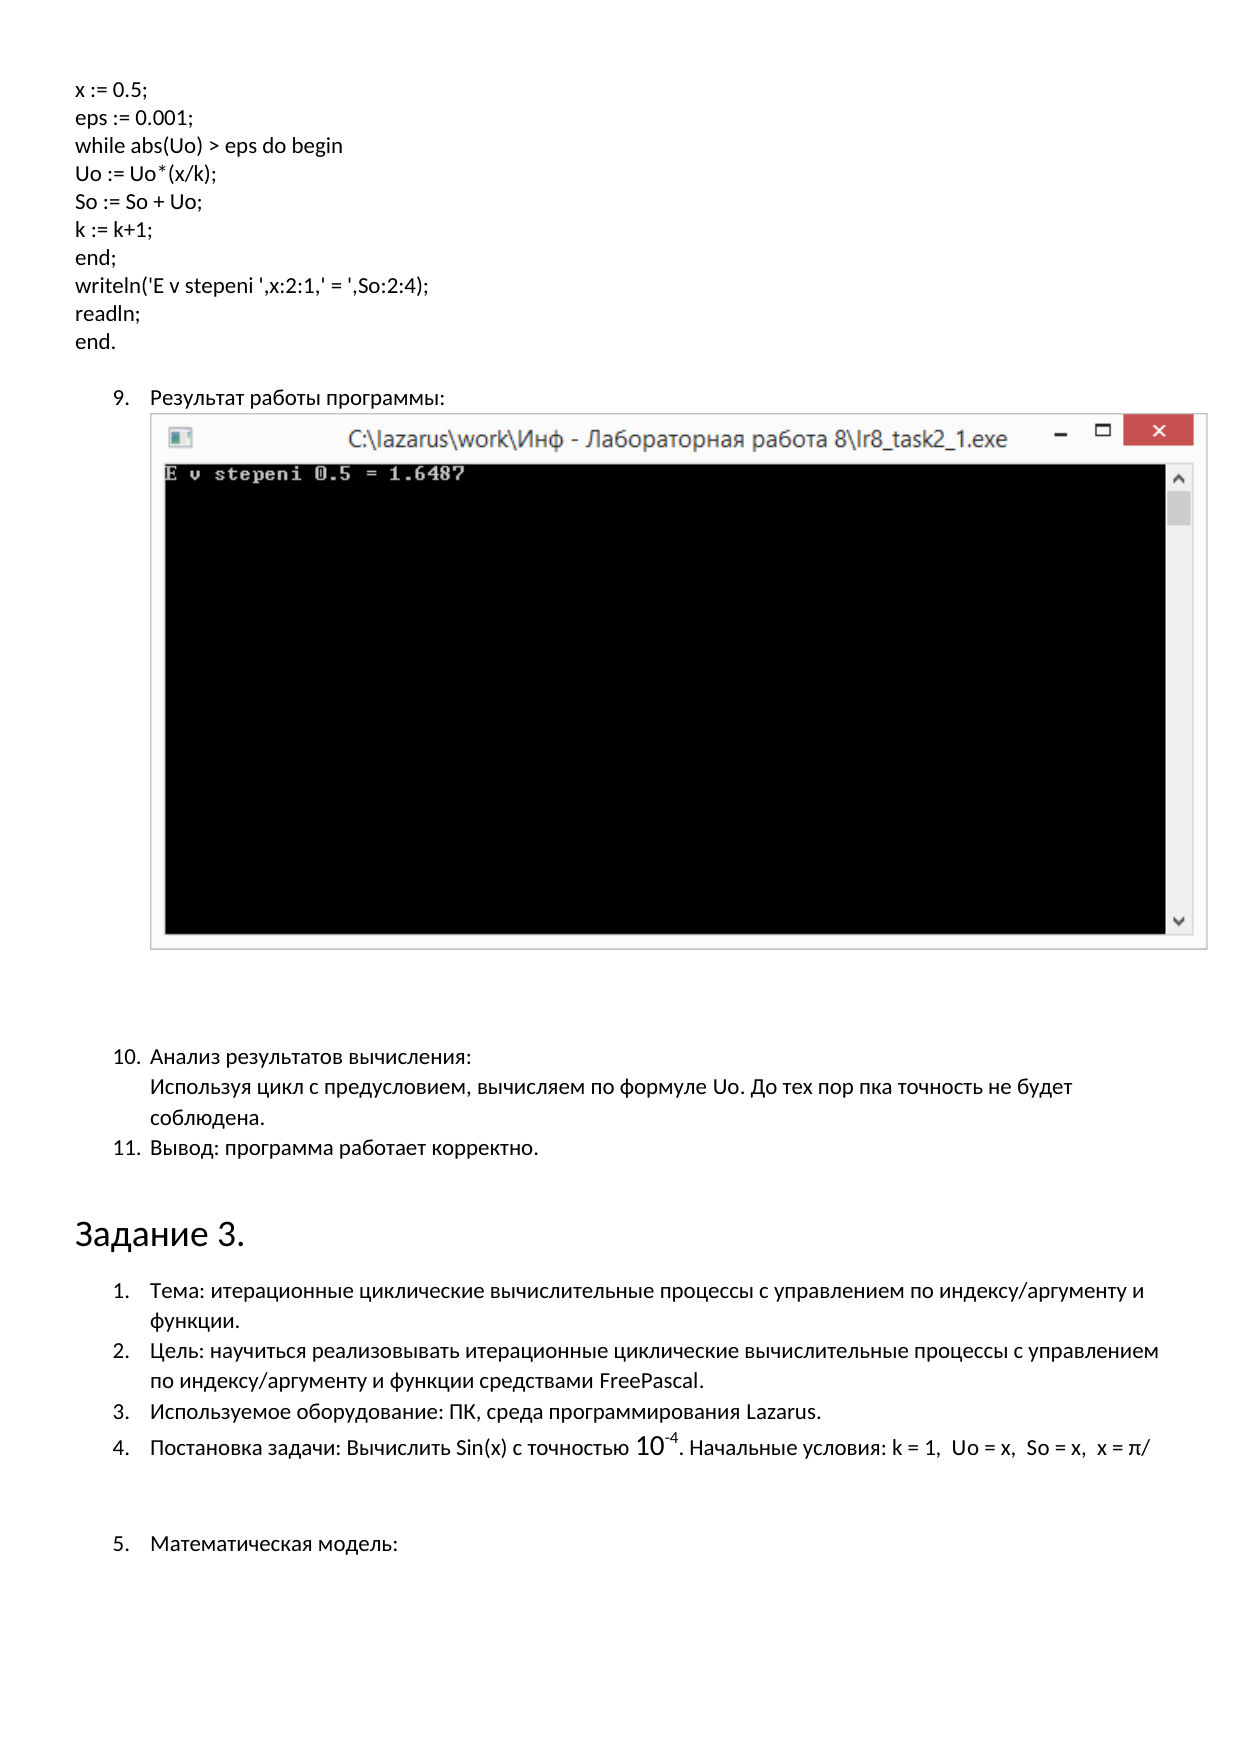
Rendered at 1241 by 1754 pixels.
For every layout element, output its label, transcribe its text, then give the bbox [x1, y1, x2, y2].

text writeln('E v stepeni ',x:2:1,' = ',So:2:4); [75, 271, 1165, 299]
text end. [75, 327, 1165, 355]
list Цель: научиться реализовывать итерационные циклические вычислительные процессы с управлением по индексу/аргументу и функции средствами FreePascal. [112, 1336, 1165, 1395]
text Uo := Uo*(x/k); [75, 159, 1165, 187]
list Используя цикл с предусловием, вычисляем по формуле Uo. До тех пор пка точность не будет соблюдена. [150, 1072, 1165, 1131]
text eps := 0.001; [75, 103, 1165, 131]
list Результат работы программы: [112, 383, 1165, 411]
list Математическая модель: [112, 1529, 1165, 1557]
list Вывод: программа работает корректно. [112, 1133, 1165, 1161]
text readln; [75, 299, 1165, 327]
list Используемое оборудование: ПК, среда программирования Lazarus. [112, 1397, 1165, 1425]
picture [150, 413, 1208, 950]
text So := So + Uo; [75, 187, 1165, 215]
text k := k+1; [75, 215, 1165, 243]
text x := 0.5; [75, 75, 1165, 103]
list Тема: итерационные циклические вычислительные процессы с управлением по индексу/аргументу и функции. [112, 1276, 1165, 1334]
text while abs(Uo) > eps do begin [75, 131, 1165, 159]
list Анализ результатов вычисления: [112, 1042, 1165, 1070]
text end; [75, 243, 1165, 271]
list Постановка задачи: Вычислить Sin(x) с точностью 10-4. Начальные условия: k = 1, Uo = x, So = x, x = π/ [112, 1427, 1165, 1463]
text Задание 3. [75, 1210, 1165, 1256]
